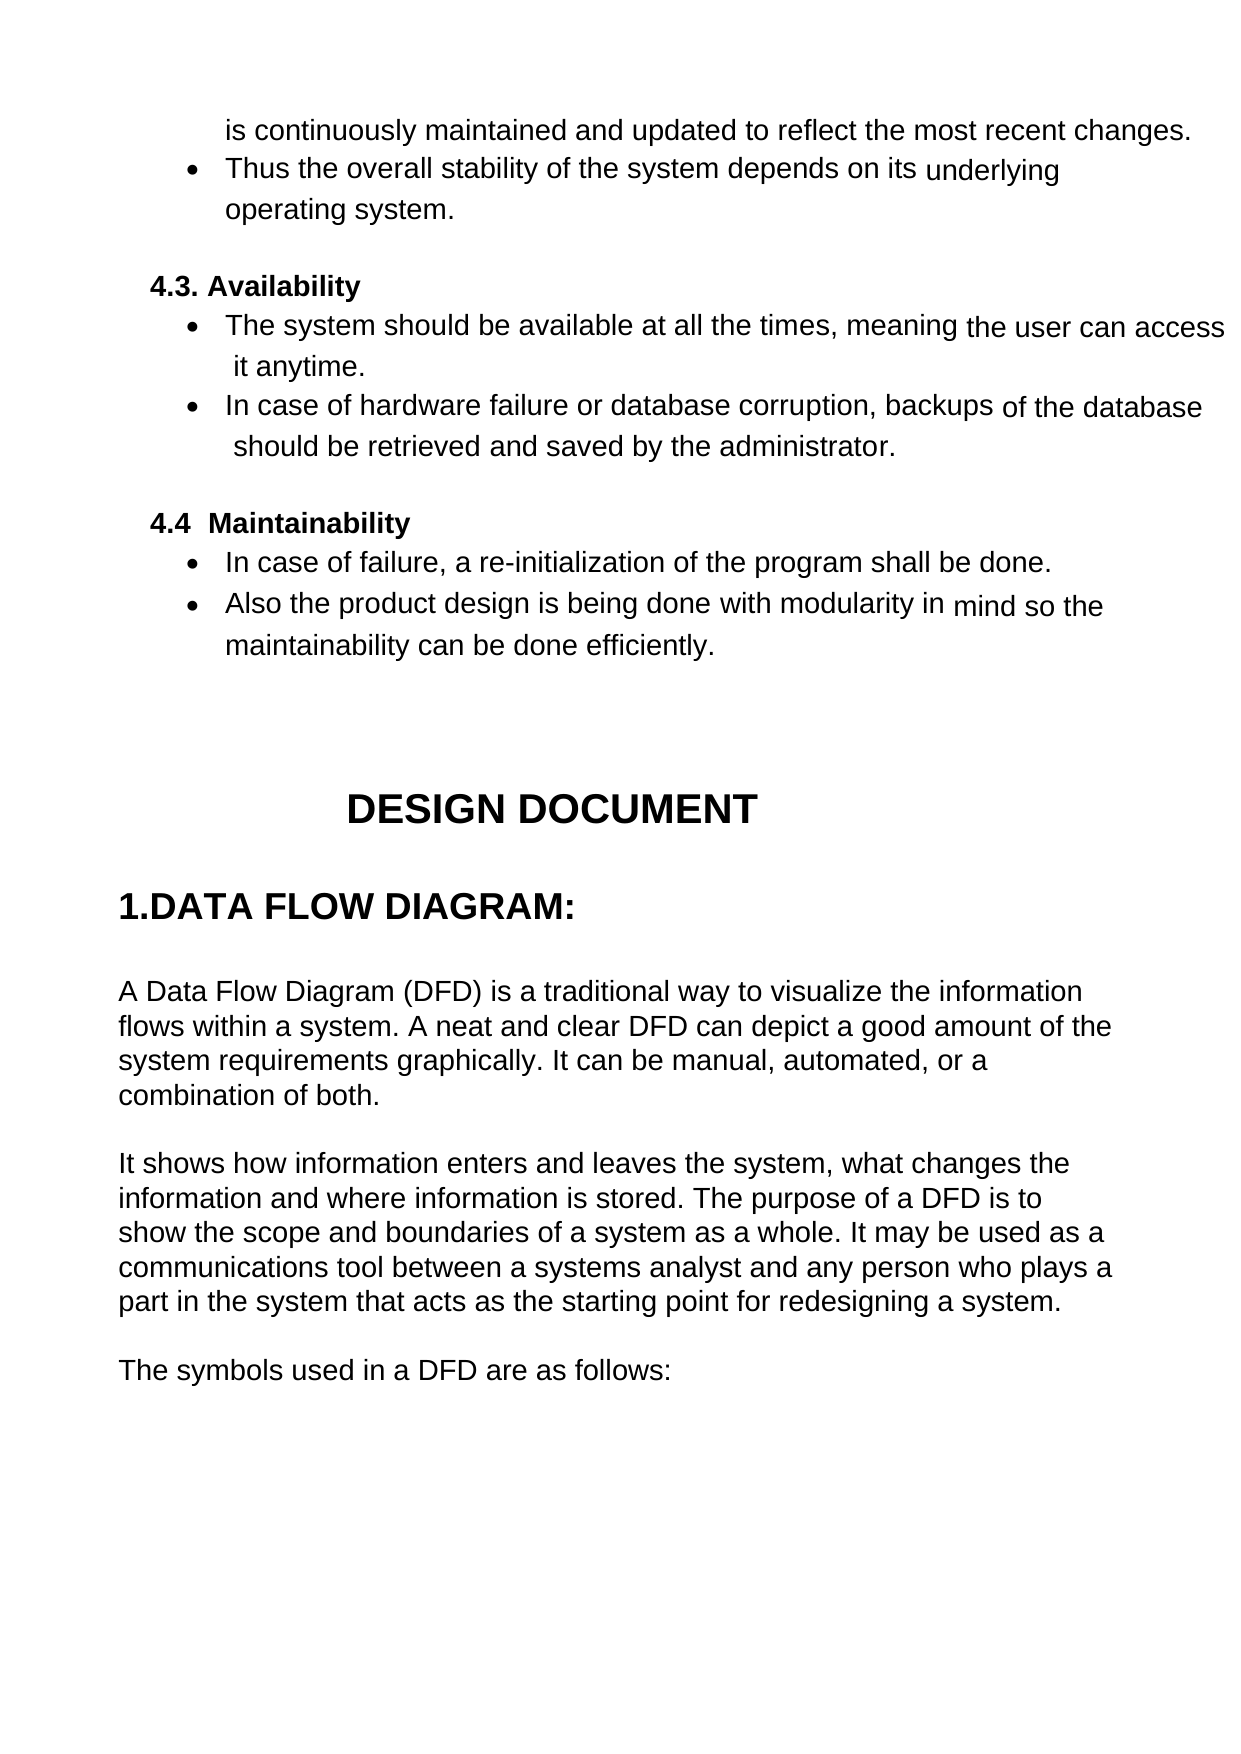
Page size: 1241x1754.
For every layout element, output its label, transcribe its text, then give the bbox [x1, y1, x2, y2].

text It shows how information enters and leaves the system, what changes the information and where information is stored. The purpose of a DFD is to show the scope and boundaries of a system as a whole. It may be used as a communications tool between a systems analyst and any person who plays a part in the system that acts as the starting point for redesigning a system. [118, 1146, 1118, 1318]
subtitle DESIGN DOCUMENT [225, 785, 828, 833]
list Thus the overall stability of the system depends on its underlying [187, 151, 1240, 187]
text The symbols used in a DFD are as follows: [118, 1353, 1240, 1386]
text is continuously maintained and updated to reﬂect the most recent changes. [225, 112, 1240, 146]
text should be retrieved and saved by the administrator. [225, 429, 1240, 463]
list In case of failure, a re-initialization of the program shall be done. [187, 545, 1240, 581]
subtitle 1.DATA FLOW DIAGRAM: [43, 884, 828, 928]
text 4.3. Availability [150, 269, 1240, 303]
text 4.4 Maintainability [150, 506, 1240, 540]
text it anytime. [225, 349, 1240, 383]
list In case of hardware failure or database corruption, backups of the database [187, 388, 1240, 424]
text maintainability can be done efficiently. [225, 628, 1240, 661]
text A Data Flow Diagram (DFD) is a traditional way to visualize the information flows within a system. A neat and clear DFD can depict a good amount of the system requirements graphically. It can be manual, automated, or a combination of both. [118, 974, 1116, 1111]
list The system should be available at all the times, meaning the user can access [187, 308, 1240, 344]
text operating system. [225, 192, 1240, 226]
list Also the product design is being done with modularity in mind so the [187, 586, 1240, 622]
